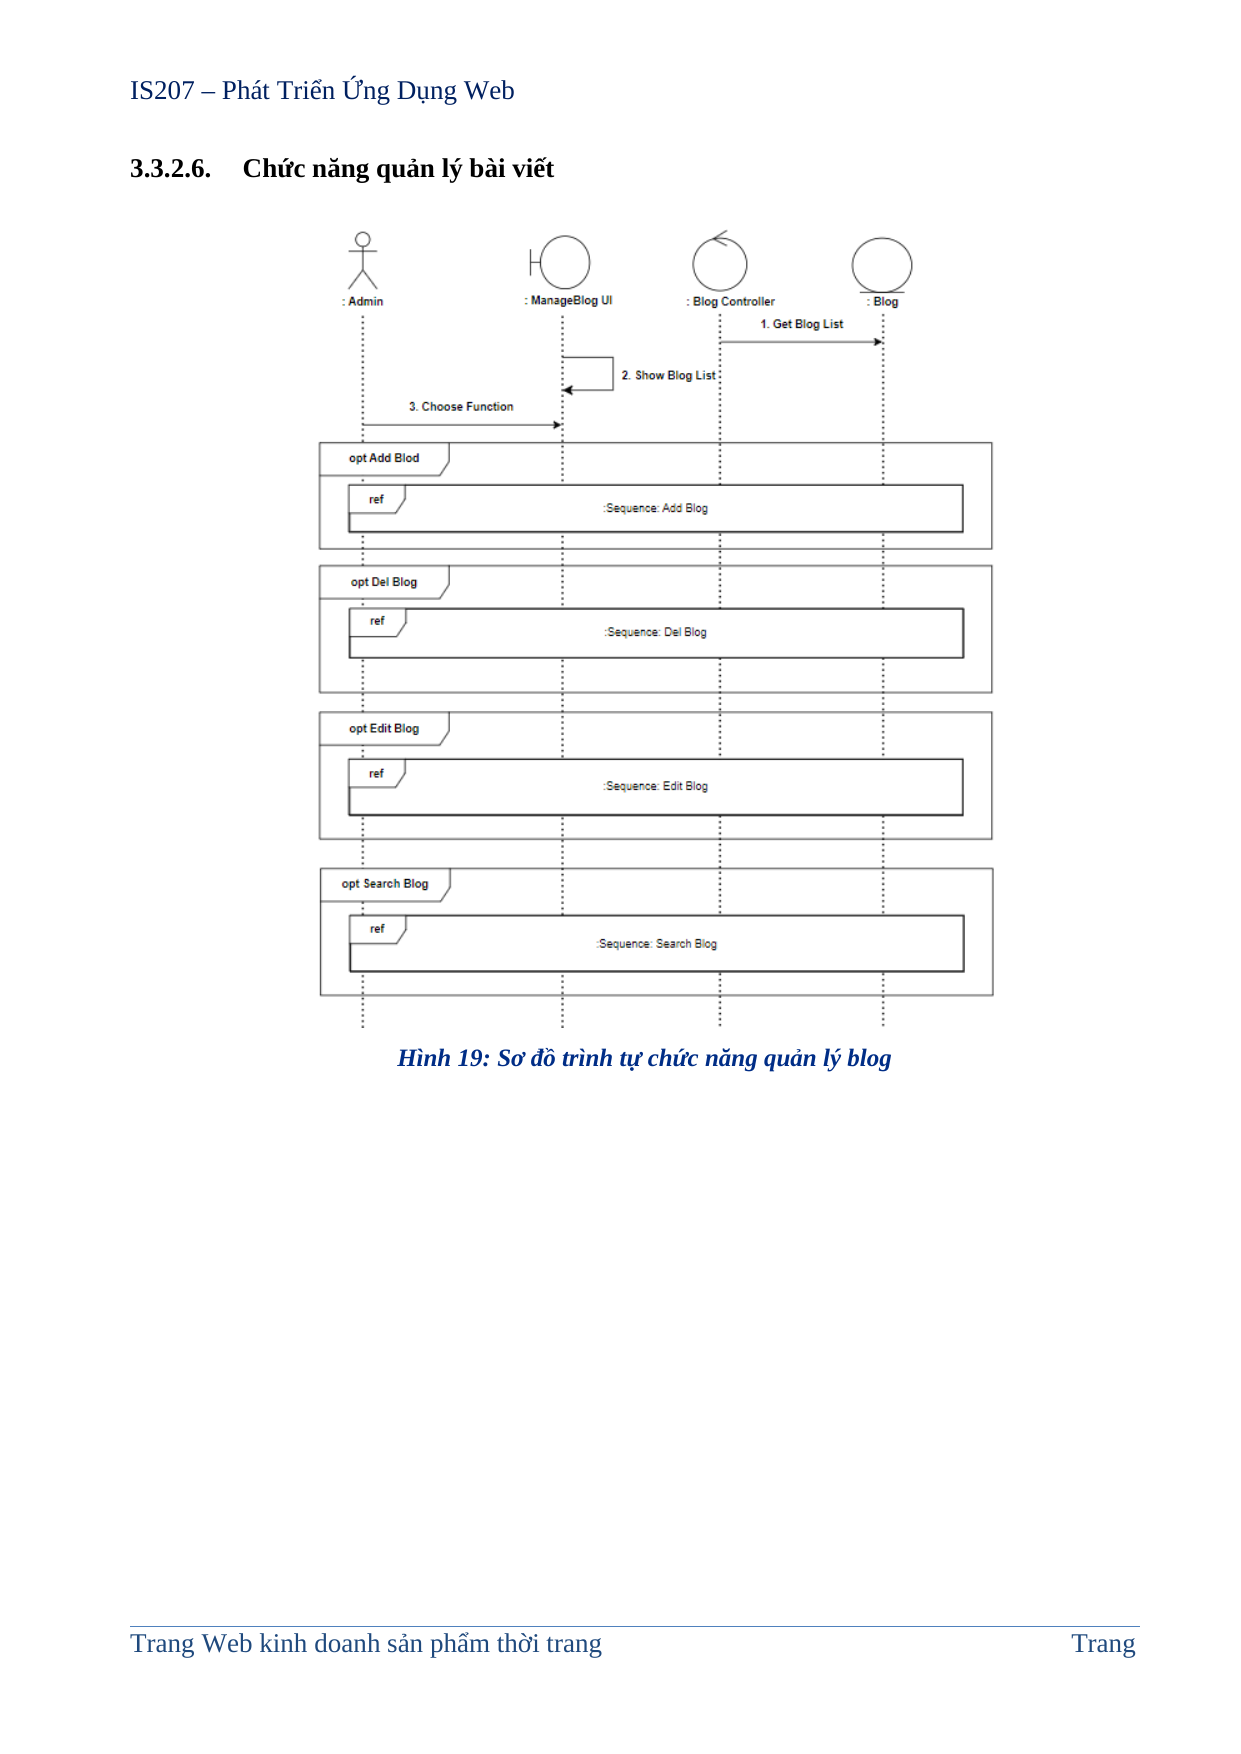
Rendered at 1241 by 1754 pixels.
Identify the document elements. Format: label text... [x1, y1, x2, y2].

subtitle Chức năng quản lý bài viết [130, 152, 1140, 183]
picture [230, 198, 1040, 1028]
